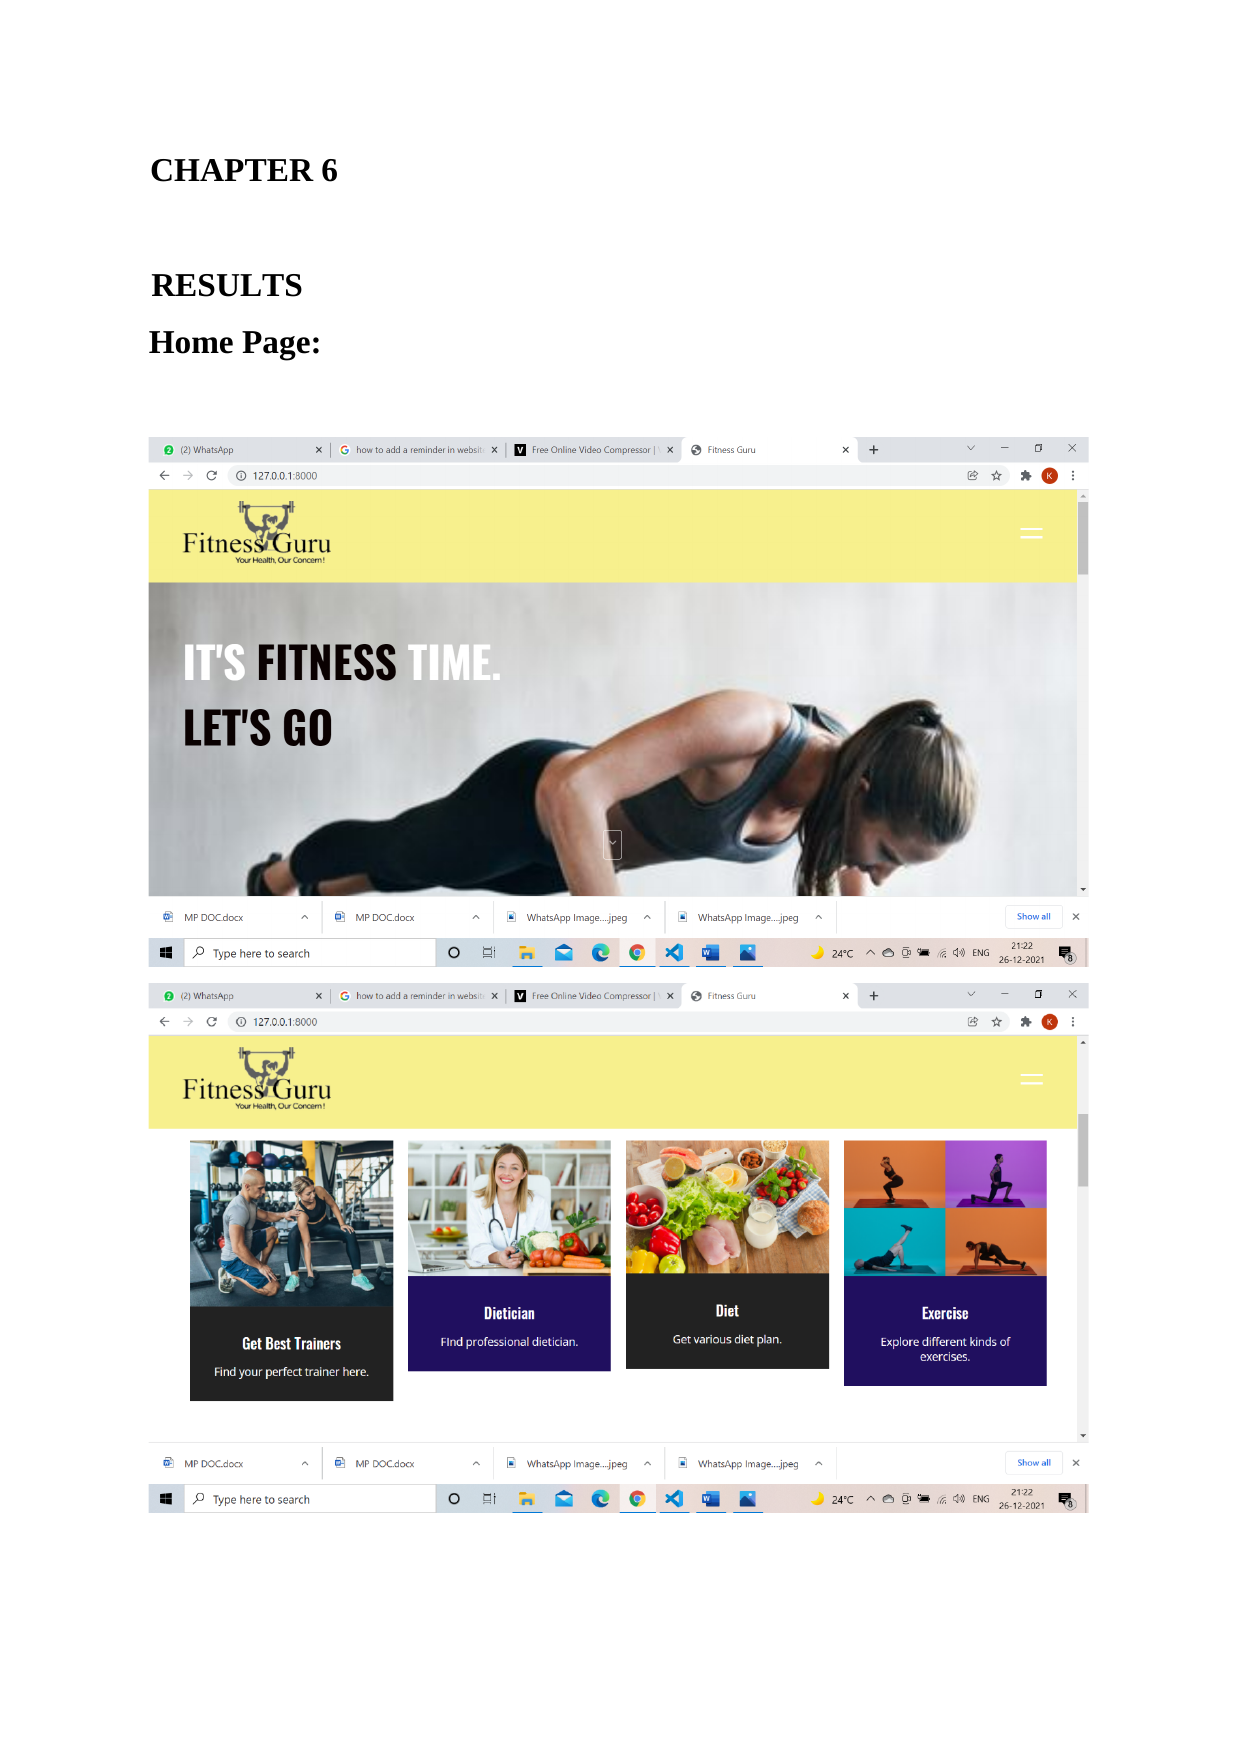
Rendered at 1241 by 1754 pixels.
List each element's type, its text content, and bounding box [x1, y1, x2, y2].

picture [148, 983, 1089, 1513]
text RESULTS [151, 265, 709, 304]
text CHAPTER 6 [150, 150, 1010, 188]
picture [148, 437, 1089, 967]
text Home Page: [148, 323, 709, 361]
